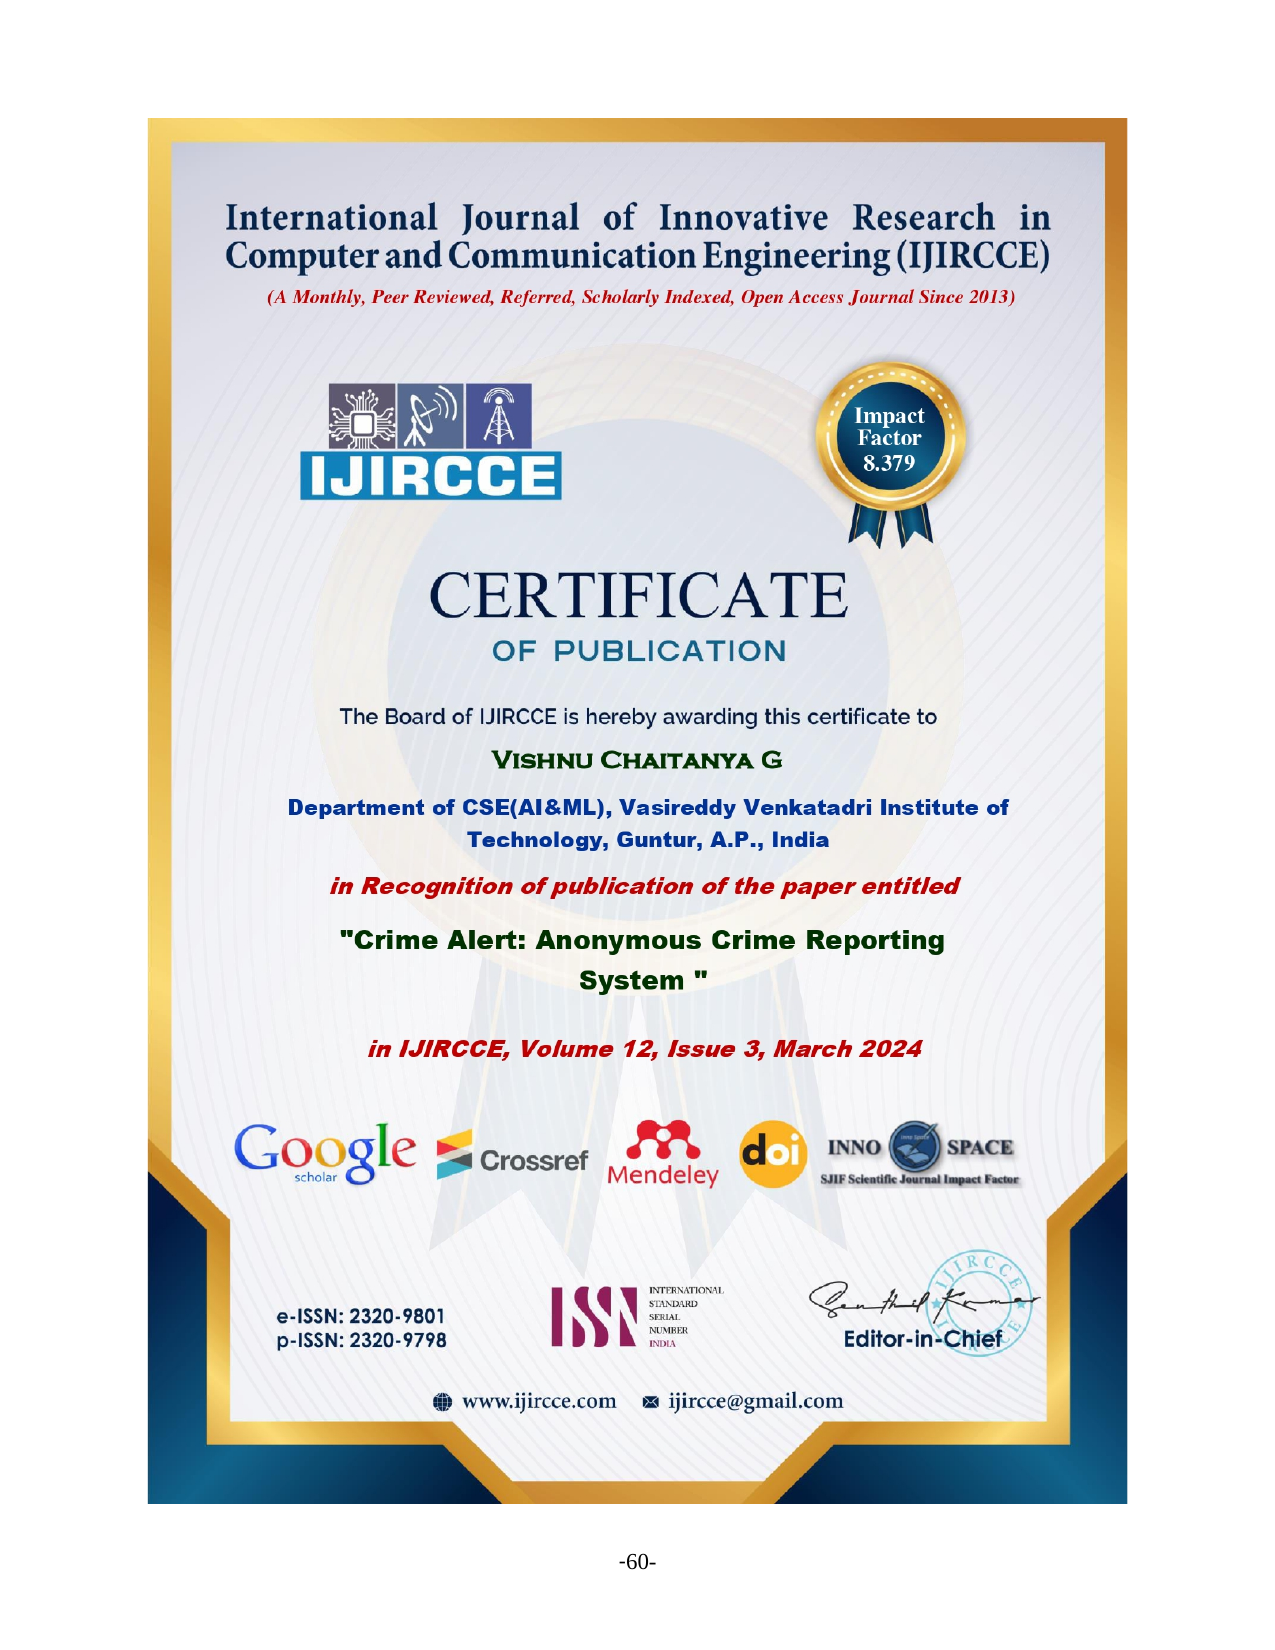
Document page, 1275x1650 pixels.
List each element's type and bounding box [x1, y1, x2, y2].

picture [147, 118, 1128, 1504]
